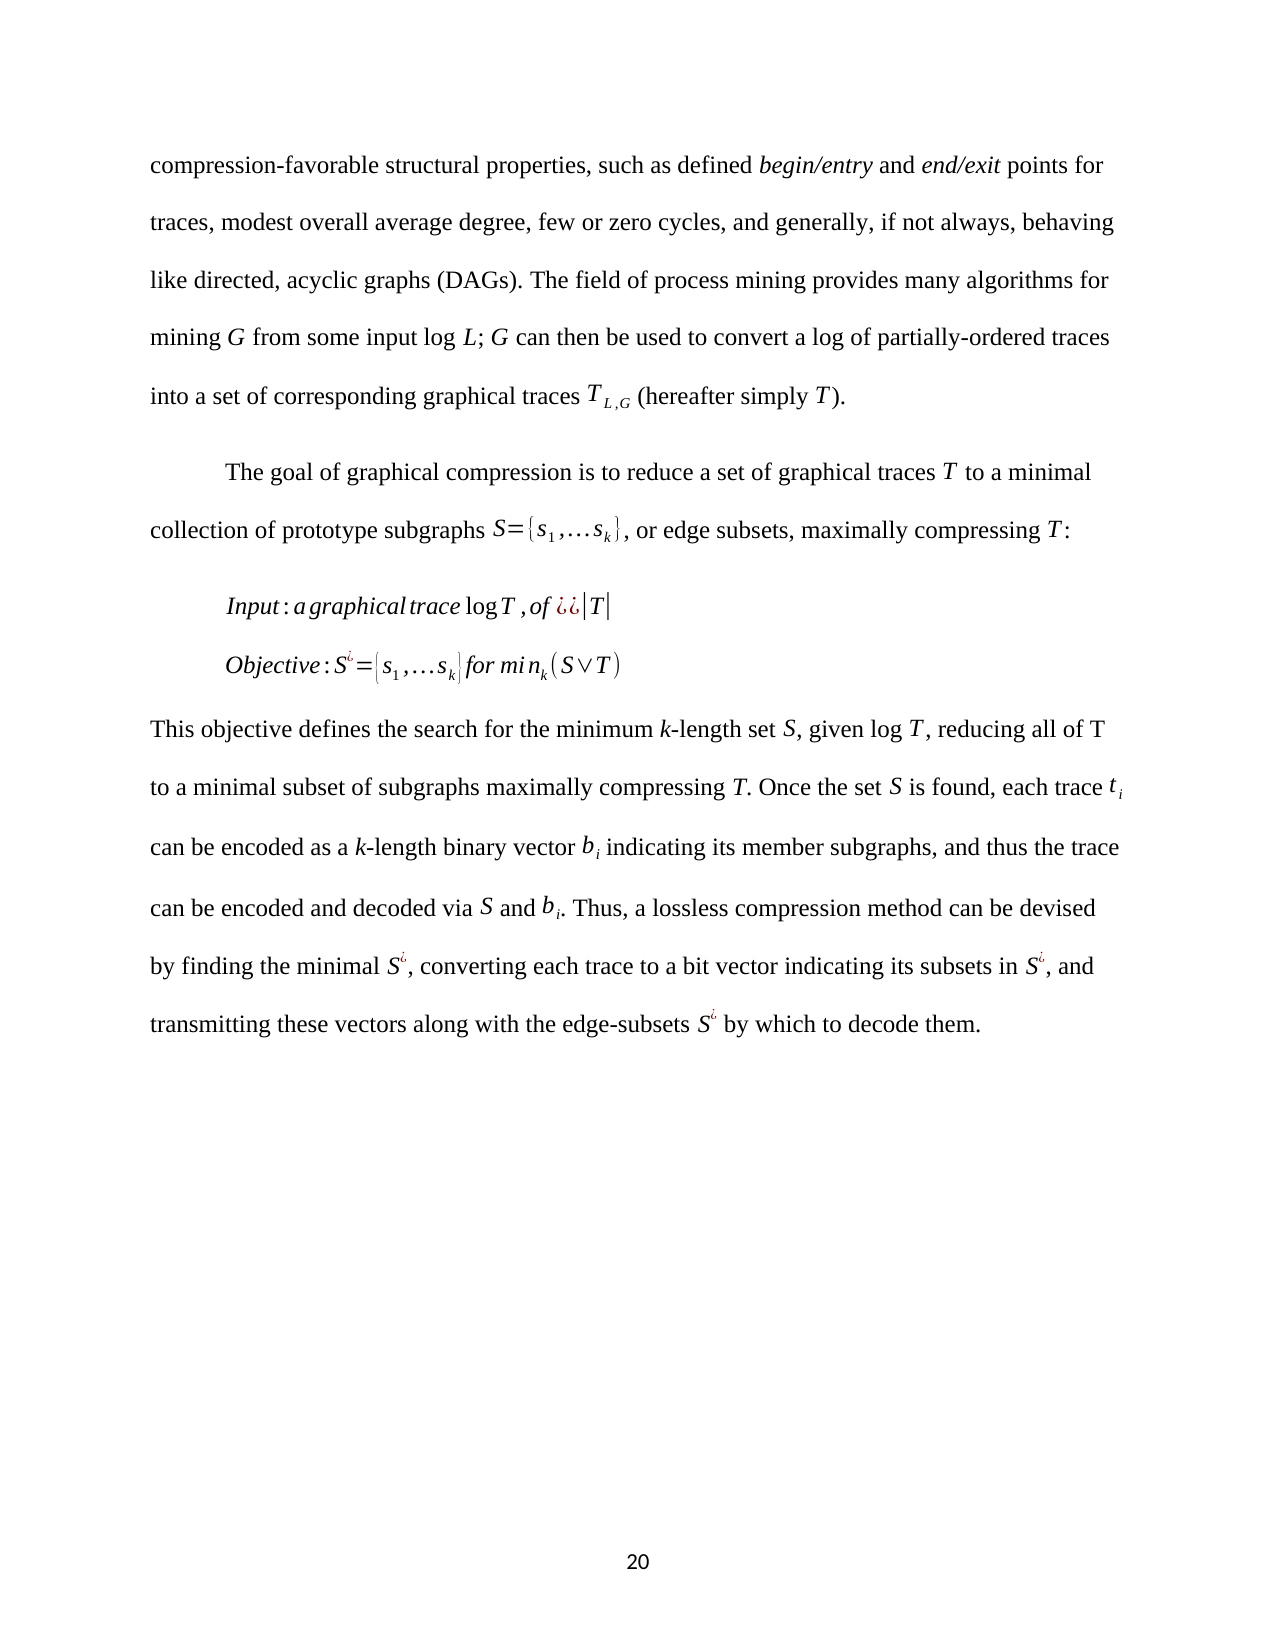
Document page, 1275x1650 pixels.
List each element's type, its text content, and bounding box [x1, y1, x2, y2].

text This objective defines the search for the minimum k-length set , given log , reducing all of T to a minimal subset of subgraphs maximally compressing T. Once the set is found, each trace can be encoded as a k-length binary vector indicating its member subgraphs, and thus the trace can be encoded and decoded via and . Thus, a lossless compression method can be devised by finding the minimal , converting each trace to a bit vector indicating its subsets in , and transmitting these vectors along with the edge-subsets by which to decode them. [150, 714, 1125, 1038]
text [150, 150, 1125, 411]
text The goal of graphical compression is to reduce a set of graphical traces to a minimal collection of prototype subgraphs , or edge subsets, maximally compressing : [150, 457, 1125, 546]
